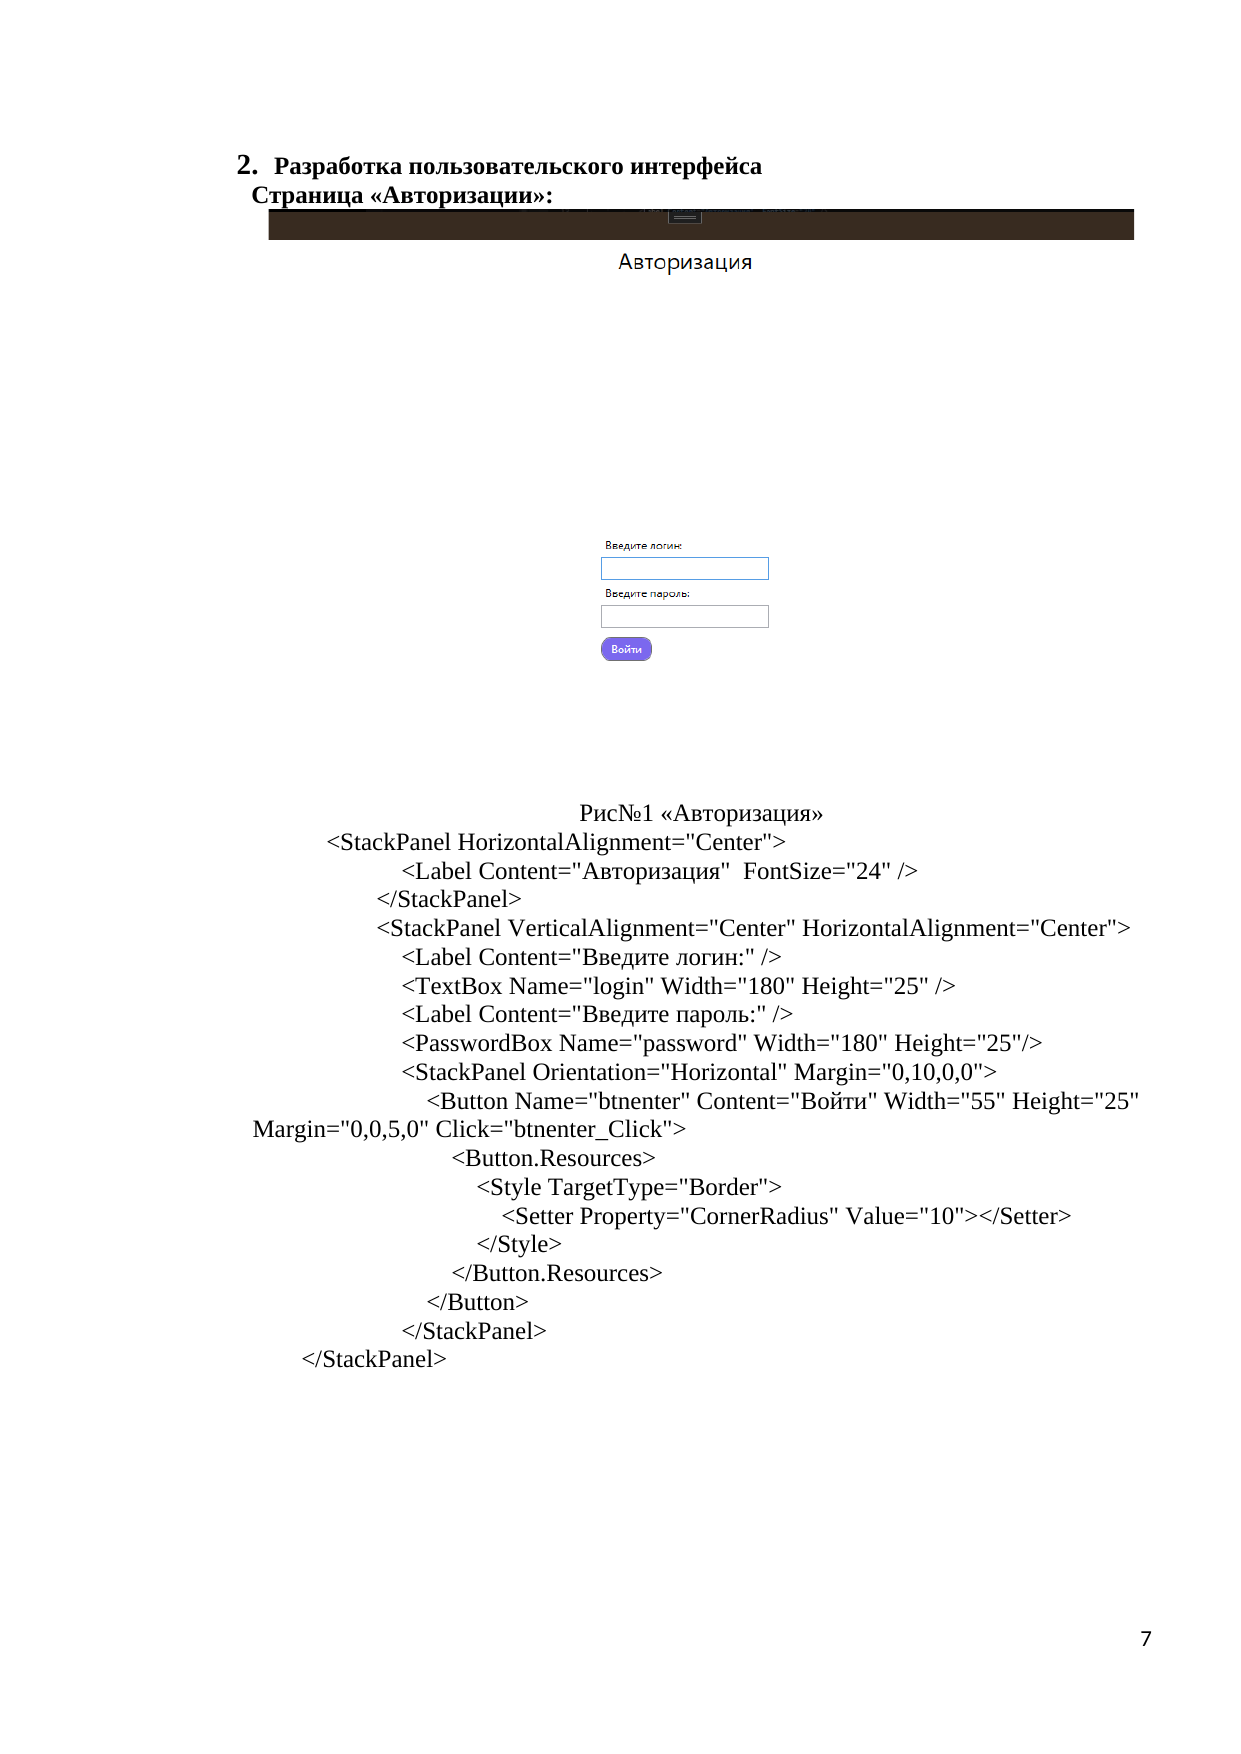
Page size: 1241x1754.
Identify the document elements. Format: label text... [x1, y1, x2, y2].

picture [268, 209, 1135, 799]
list <Label Content="Введите пароль:" /> [252, 999, 1152, 1028]
list <Button.Resources> [252, 1143, 1152, 1172]
list </StackPanel> [252, 884, 1152, 913]
list </StackPanel> [252, 1316, 1152, 1344]
list Страница «Авторизации»: [177, 180, 1152, 209]
list <PasswordBox Name="password" Width="180" Height="25"/> [252, 1028, 1152, 1057]
list <Setter Property="CornerRadius" Value="10"></Setter> [252, 1201, 1152, 1229]
list <StackPanel Orientation="Horizontal" Margin="0,10,0,0"> [252, 1057, 1152, 1086]
list </Button.Resources> [252, 1258, 1152, 1287]
list <StackPanel HorizontalAlignment="Center"> [252, 827, 1152, 856]
list <Label Content="Введите логин:" /> [252, 942, 1152, 971]
list <Style TargetType="Border"> [252, 1172, 1152, 1201]
list Рис№1 «Авторизация» [177, 798, 1152, 827]
list </Style> [252, 1229, 1152, 1258]
list <TextBox Name="login" Width="180" Height="25" /> [252, 971, 1152, 999]
list </Button> [252, 1287, 1152, 1316]
list <Button Name="btnenter" Content="Войти" Width="55" Height="25" Margin="0,0,5,0" Click="btnenter_Click"> [252, 1086, 1152, 1143]
list <StackPanel VerticalAlignment="Center" HorizontalAlignment="Center"> [252, 913, 1152, 942]
list </StackPanel> [177, 1344, 1152, 1373]
list Разработка пользовательского интерфейса [236, 147, 1152, 180]
list <Label Content="Авторизация" FontSize="24" /> [252, 856, 1152, 884]
